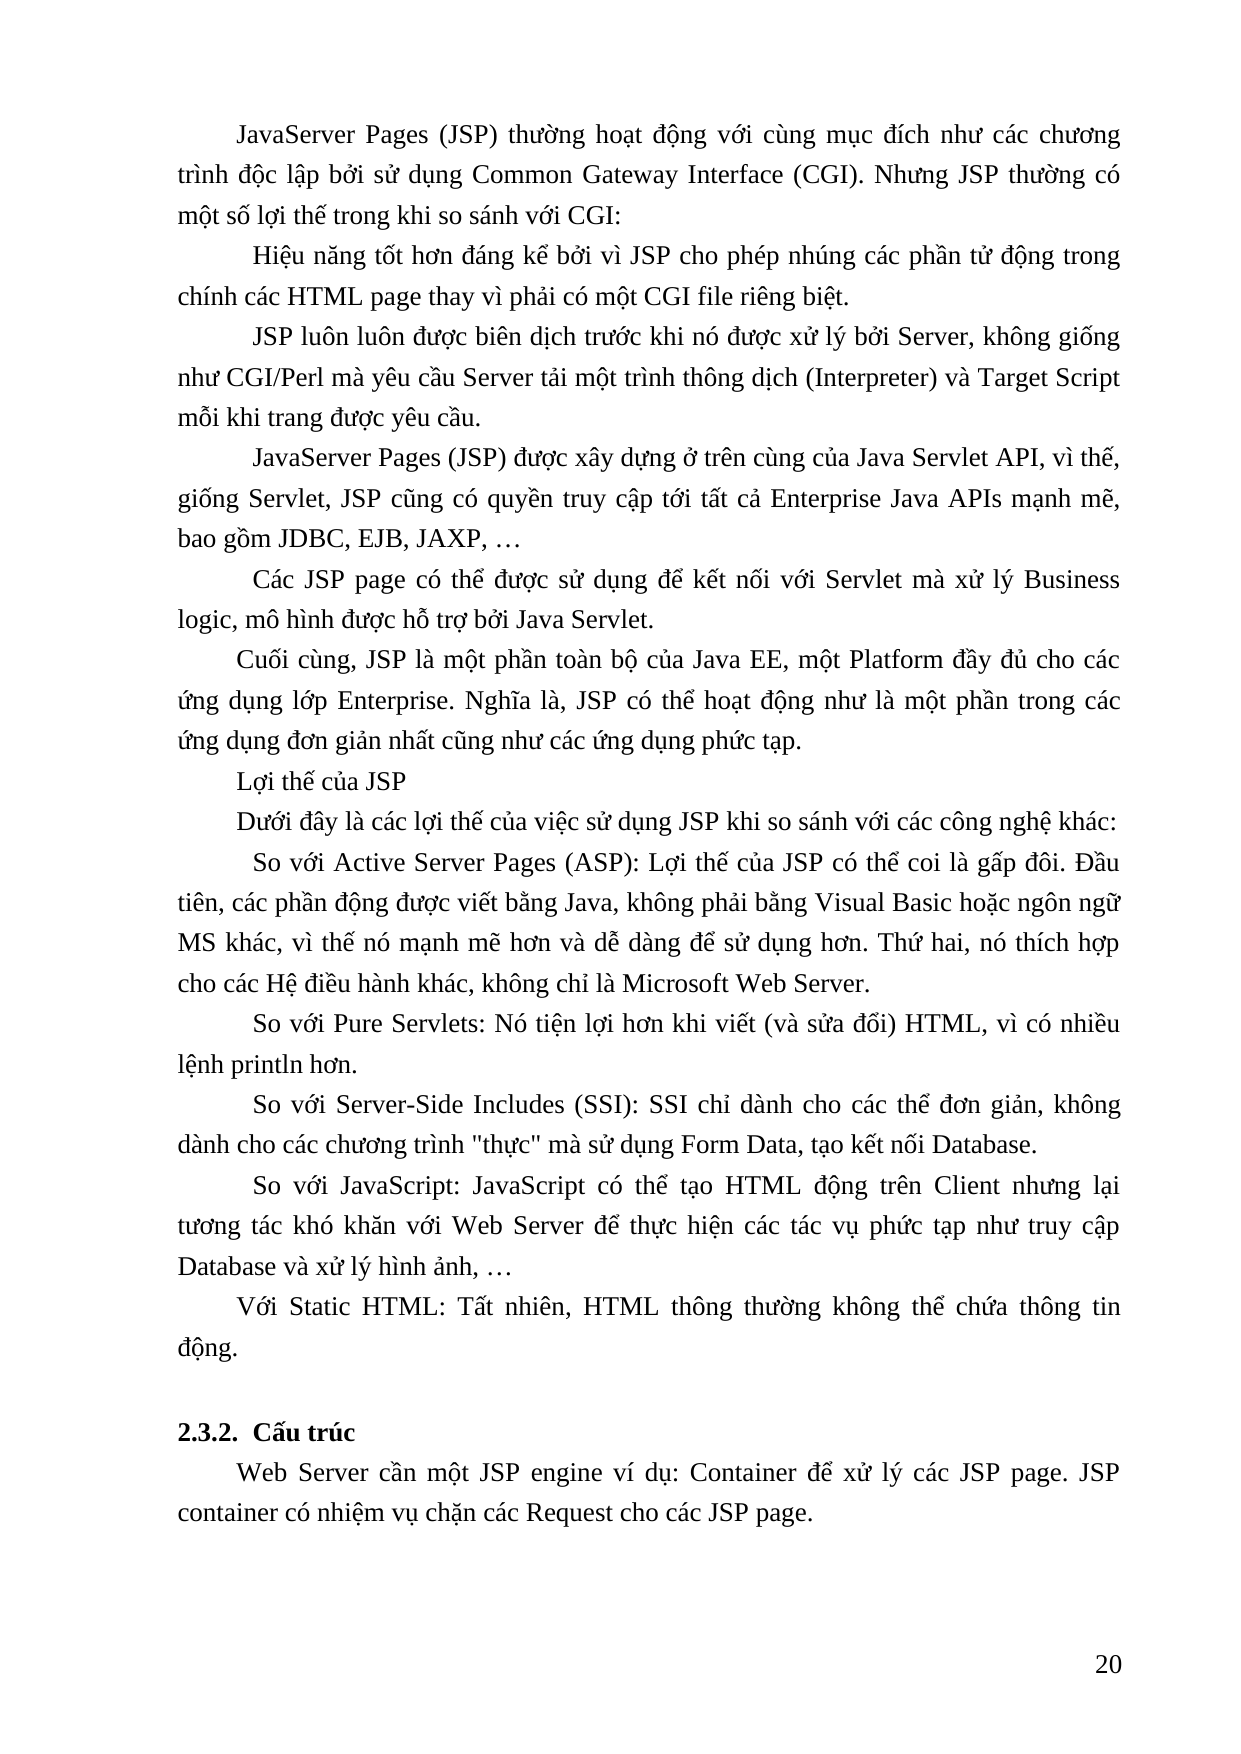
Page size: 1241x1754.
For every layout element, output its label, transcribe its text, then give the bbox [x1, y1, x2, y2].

text So với Active Server Pages (ASP): Lợi thế của JSP có thể coi là gấp đôi. Đầu tiên, các phần động được viết bằng Java, không phải bằng Visual Basic hoặc ngôn ngữ MS khác, vì thế nó mạnh mẽ hơn và dễ dàng để sử dụng hơn. Thứ hai, nó thích hợp cho các Hệ điều hành khác, không chỉ là Microsoft Web Server. [177, 846, 1122, 998]
text Các JSP page có thể được sử dụng để kết nối với Servlet mà xử lý Business logic, mô hình được hỗ trợ bởi Java Servlet. [177, 563, 1122, 634]
subtitle Cấu trúc [177, 1416, 1122, 1447]
text Dưới đây là các lợi thế của việc sử dụng JSP khi so sánh với các công nghệ khác: [177, 805, 1122, 836]
text Cuối cùng, JSP là một phần toàn bộ của Java EE, một Platform đầy đủ cho các ứng dụng lớp Enterprise. Nghĩa là, JSP có thể hoạt động như là một phần trong các ứng dụng đơn giản nhất cũng như các ứng dụng phức tạp. [177, 643, 1122, 756]
text JSP luôn luôn được biên dịch trước khi nó được xử lý bởi Server, không giống như CGI/Perl mà yêu cầu Server tải một trình thông dịch (Interpreter) và Target Script mỗi khi trang được yêu cầu. [177, 320, 1122, 432]
text JavaServer Pages (JSP) được xây dựng ở trên cùng của Java Servlet API, vì thế, giống Servlet, JSP cũng có quyền truy cập tới tất cả Enterprise Java APIs mạnh mẽ, bao gồm JDBC, EJB, JAXP, … [177, 441, 1122, 553]
text So với Pure Servlets: Nó tiện lợi hơn khi viết (và sửa đổi) HTML, vì có nhiều lệnh println hơn. [177, 1007, 1122, 1079]
text Hiệu năng tốt hơn đáng kể bởi vì JSP cho phép nhúng các phần tử động trong chính các HTML page thay vì phải có một CGI file riêng biệt. [177, 239, 1122, 311]
text Với Static HTML: Tất nhiên, HTML thông thường không thể chứa thông tin động. [177, 1290, 1122, 1362]
text JavaServer Pages (JSP) thường hoạt động với cùng mục đích như các chương trình độc lập bởi sử dụng Common Gateway Interface (CGI). Nhưng JSP thường có một số lợi thế trong khi so sánh với CGI: [177, 118, 1122, 230]
text Lợi thế của JSP [177, 765, 1122, 796]
text Web Server cần một JSP engine ví dụ: Container để xử lý các JSP page. JSP container có nhiệm vụ chặn các Request cho các JSP page. [177, 1456, 1122, 1528]
text So với Server-Side Includes (SSI): SSI chỉ dành cho các thể đơn giản, không dành cho các chương trình "thực" mà sử dụng Form Data, tạo kết nối Database. [177, 1088, 1122, 1160]
text So với JavaScript: JavaScript có thể tạo HTML động trên Client nhưng lại tương tác khó khăn với Web Server để thực hiện các tác vụ phức tạp như truy cập Database và xử lý hình ảnh, … [177, 1169, 1122, 1281]
